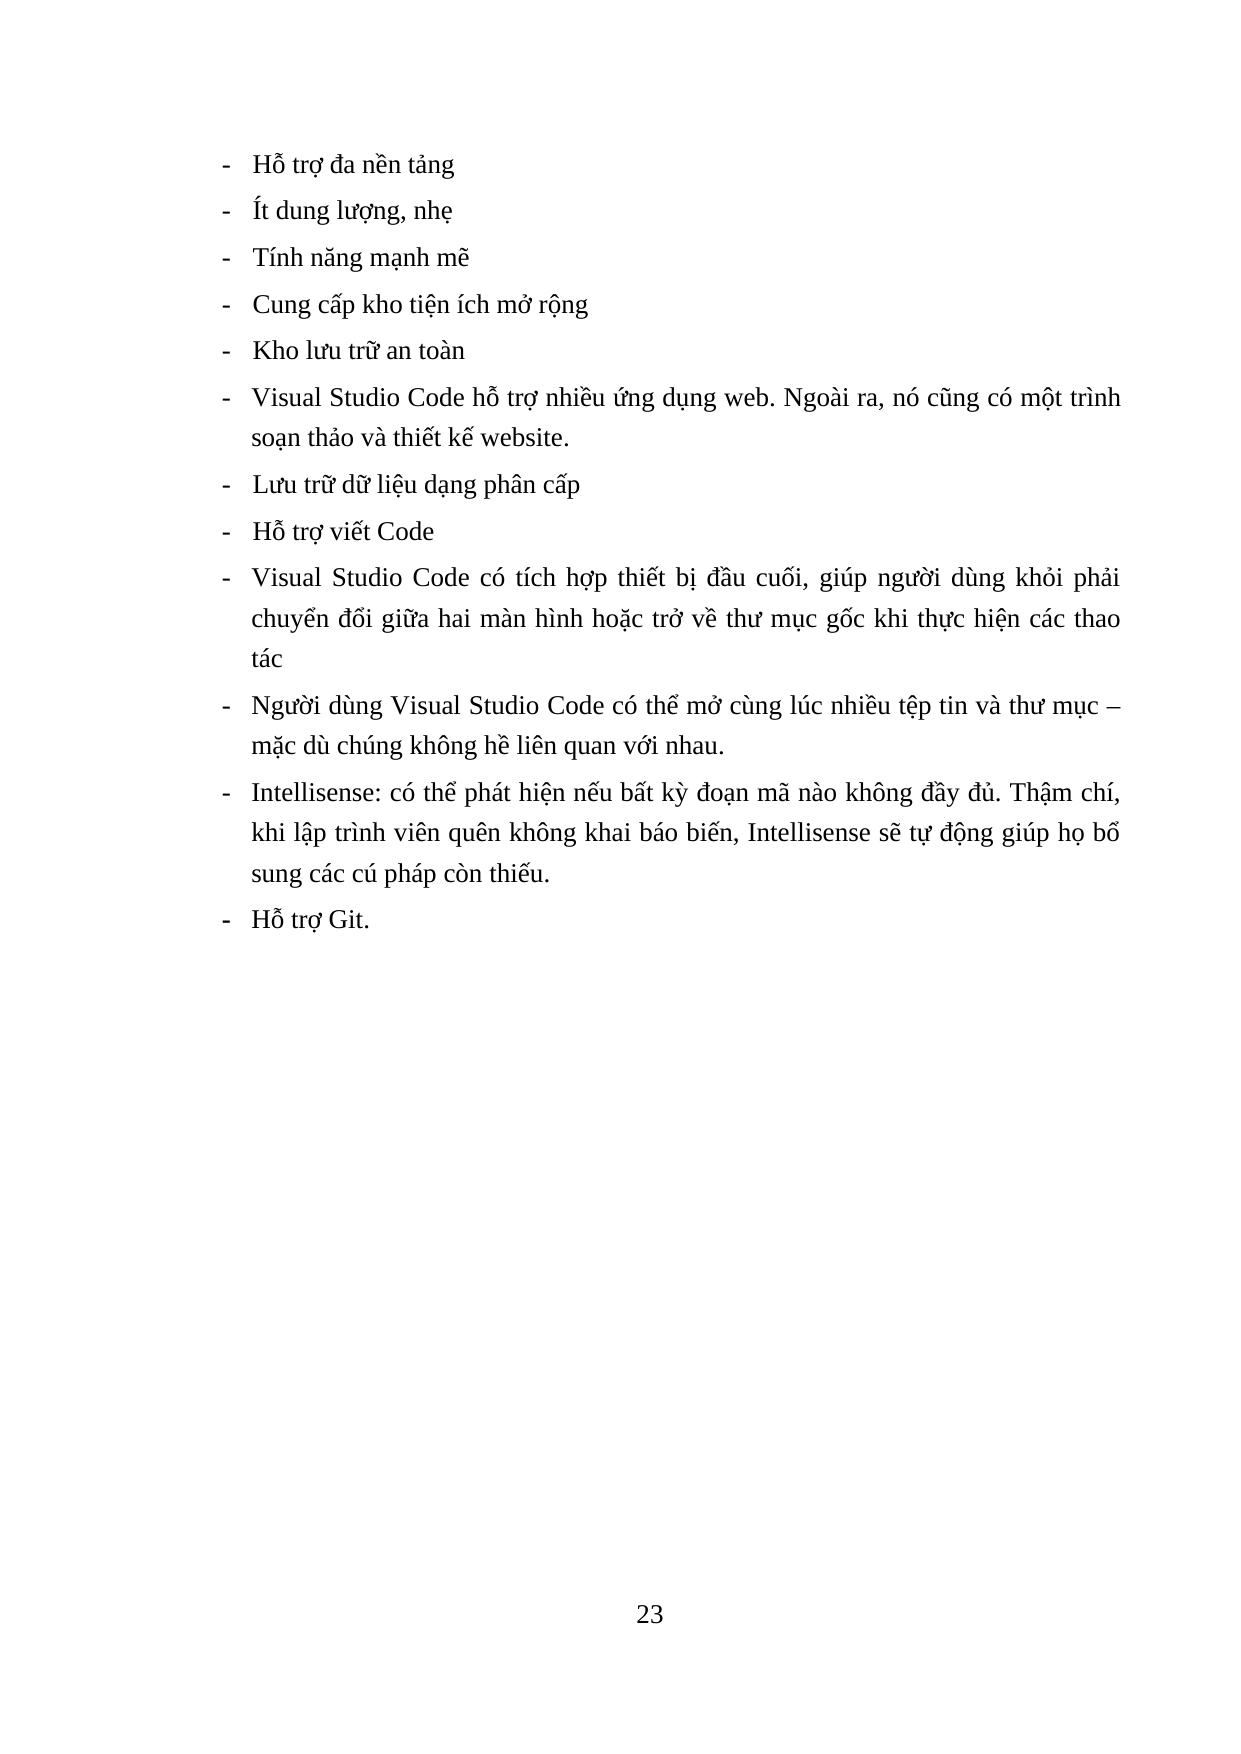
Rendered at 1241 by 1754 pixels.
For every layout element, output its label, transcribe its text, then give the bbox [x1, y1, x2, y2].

list Hỗ trợ viết Code [177, 515, 1122, 546]
list Visual Studio Code hỗ trợ nhiều ứng dụng web. Ngoài ra, nó cũng có một trình soạn thảo và thiết kế website. [222, 381, 1122, 453]
list Hỗ trợ đa nền tảng [177, 148, 1122, 179]
list Lưu trữ dữ liệu dạng phân cấp [177, 468, 1122, 499]
list Visual Studio Code có tích hợp thiết bị đầu cuối, giúp người dùng khỏi phải chuyển đổi giữa hai màn hình hoặc trở về thư mục gốc khi thực hiện các thao tác [222, 561, 1122, 673]
list Người dùng Visual Studio Code có thể mở cùng lúc nhiều tệp tin và thư mục – mặc dù chúng không hề liên quan với nhau. [222, 689, 1122, 761]
list Hỗ trợ Git. [222, 903, 1122, 935]
list Tính năng mạnh mẽ [177, 241, 1122, 272]
list Ít dung lượng, nhẹ [177, 194, 1122, 226]
list Kho lưu trữ an toàn [177, 334, 1122, 366]
list Cung cấp kho tiện ích mở rộng [177, 288, 1122, 319]
list Intellisense: có thể phát hiện nếu bất kỳ đoạn mã nào không đầy đủ. Thậm chí, khi lập trình viên quên không khai báo biến, Intellisense sẽ tự động giúp họ bổ sung các cú pháp còn thiếu. [222, 776, 1122, 888]
